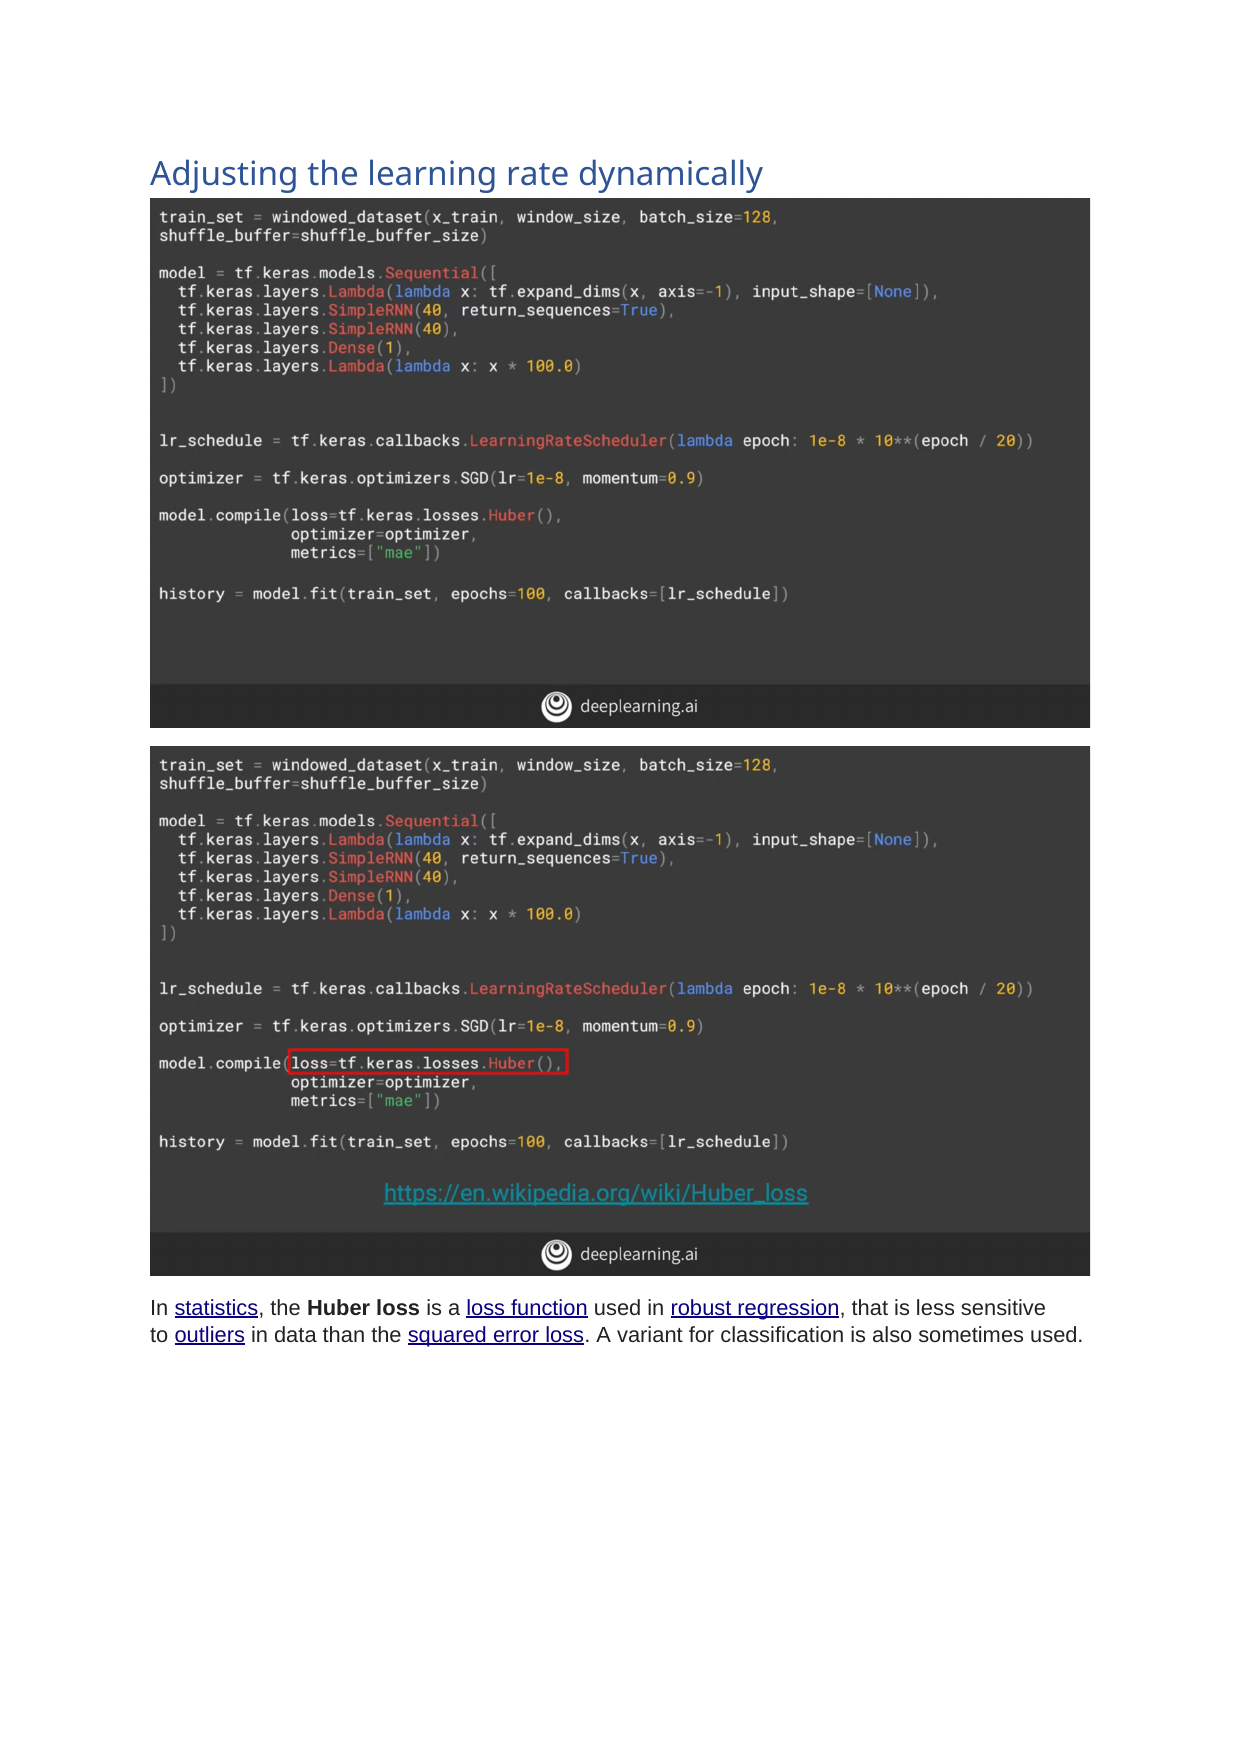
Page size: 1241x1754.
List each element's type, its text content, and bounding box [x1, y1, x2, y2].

picture [150, 198, 1091, 728]
subtitle Adjusting the learning rate dynamically [150, 150, 1090, 195]
picture [150, 746, 1091, 1276]
text In statistics, the Huber loss is a loss function used in robust regression, that is less sensitive to outliers in data than the squared error loss. A variant for classification is also sometimes used. [150, 1294, 1090, 1347]
